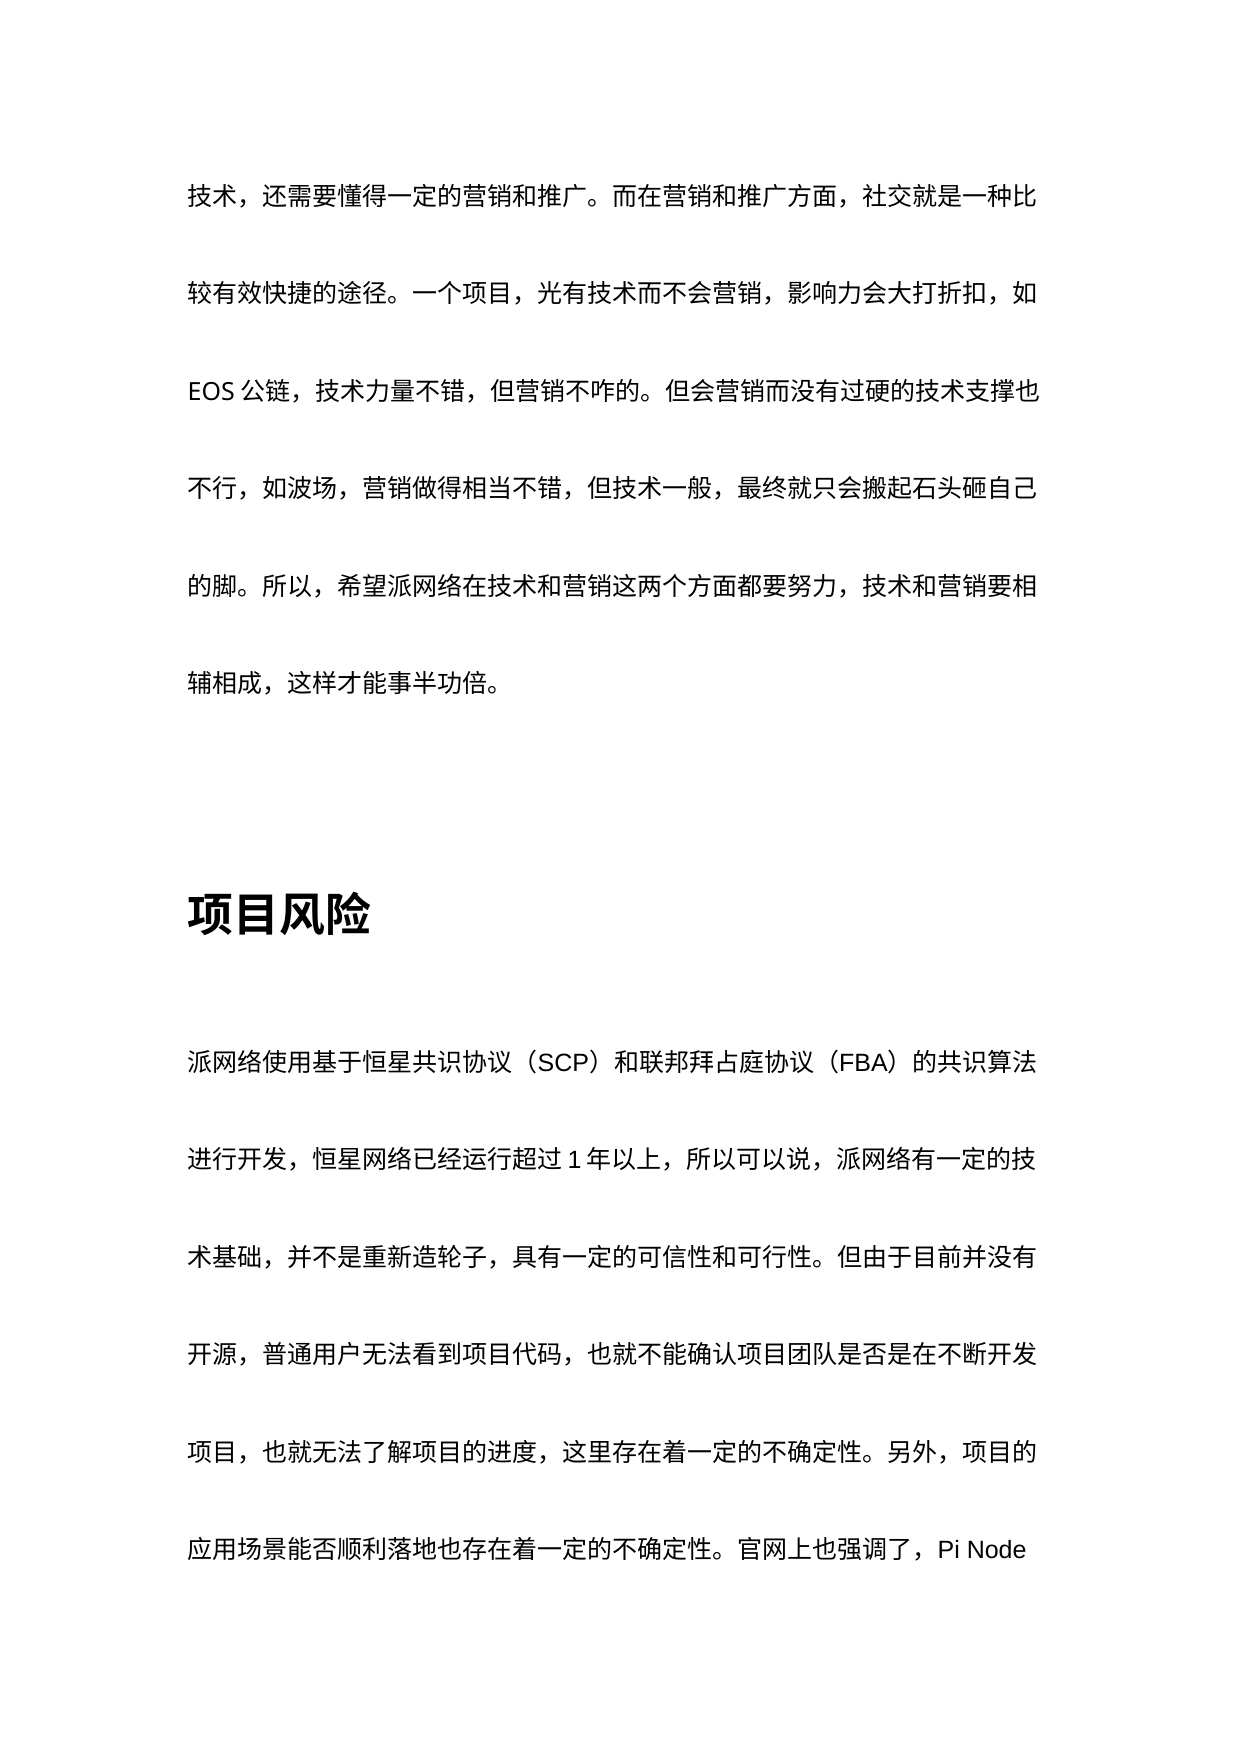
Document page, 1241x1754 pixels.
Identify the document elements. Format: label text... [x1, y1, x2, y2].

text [187, 1028, 1053, 1580]
subtitle 项目风险 [187, 863, 1053, 960]
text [187, 162, 1053, 714]
